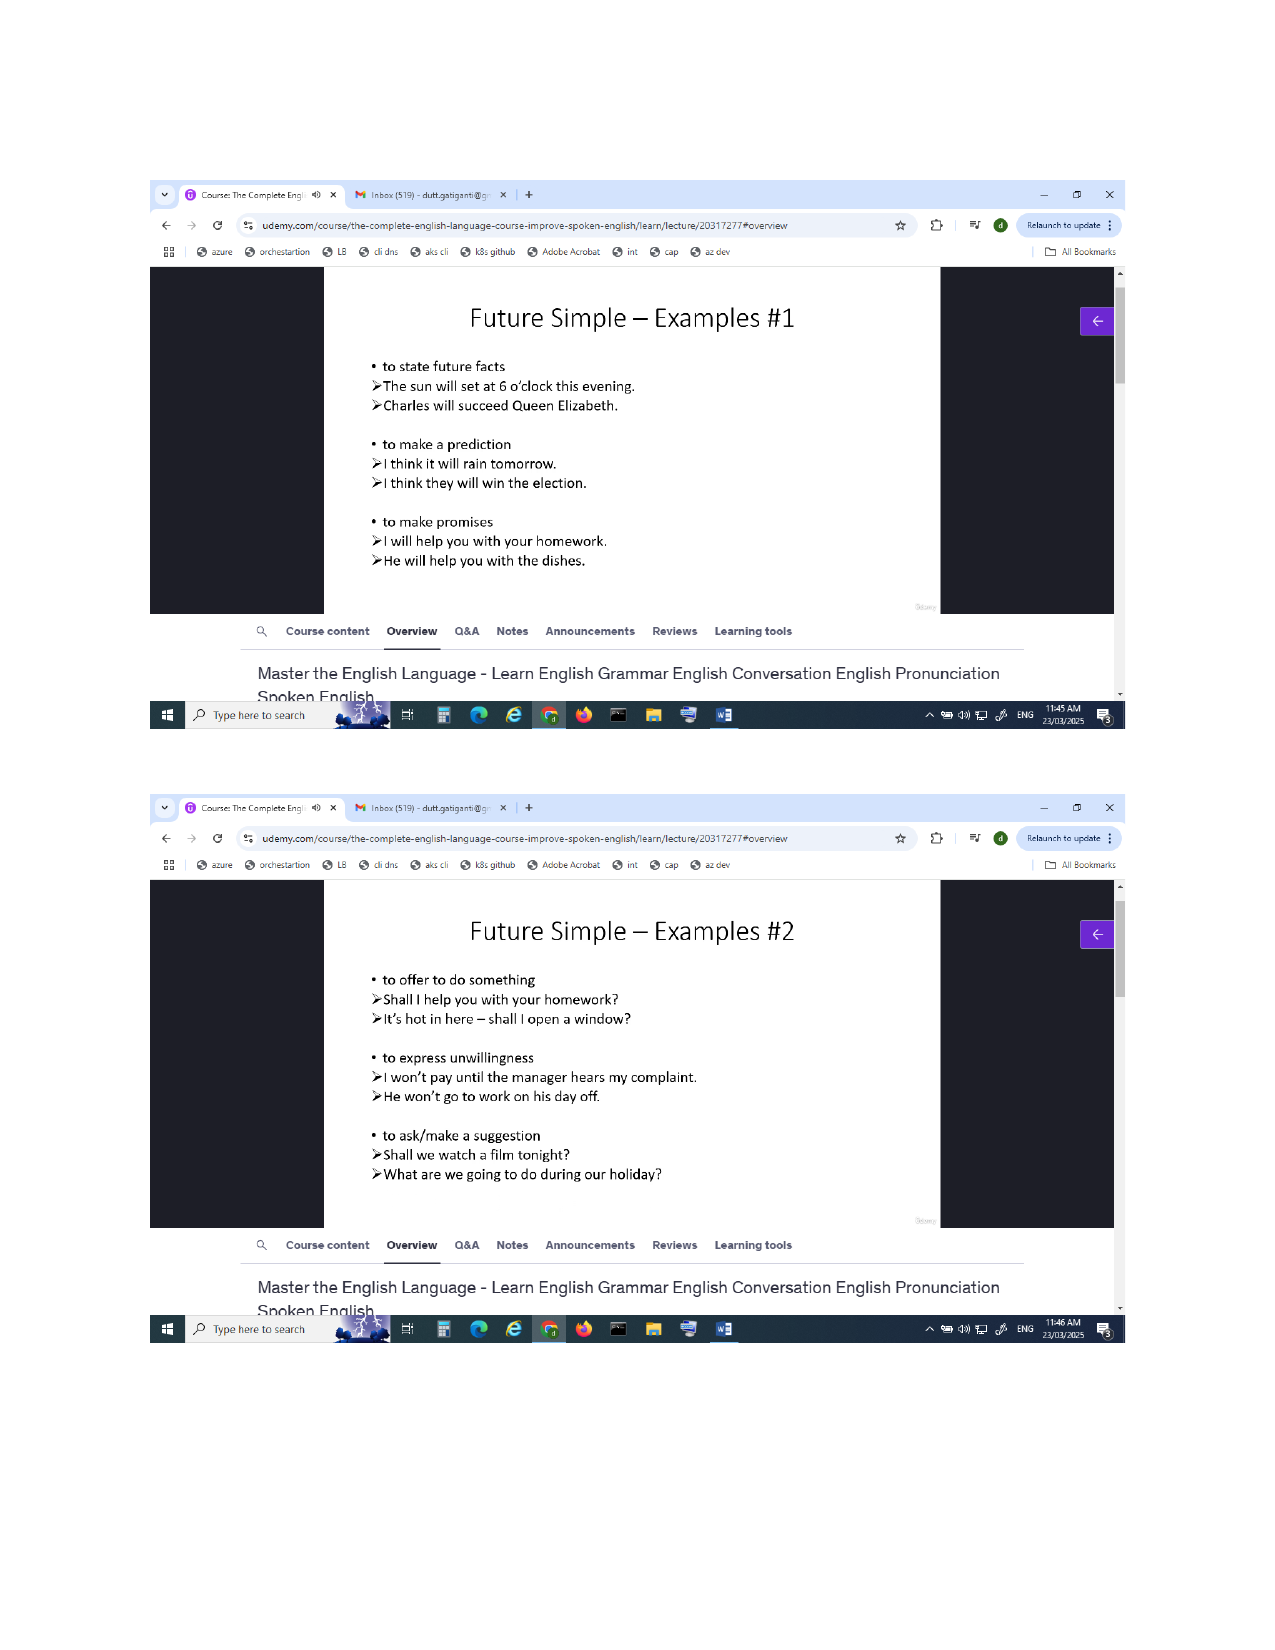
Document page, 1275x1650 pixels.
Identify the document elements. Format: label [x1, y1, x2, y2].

picture [150, 794, 1125, 1343]
picture [150, 180, 1125, 729]
